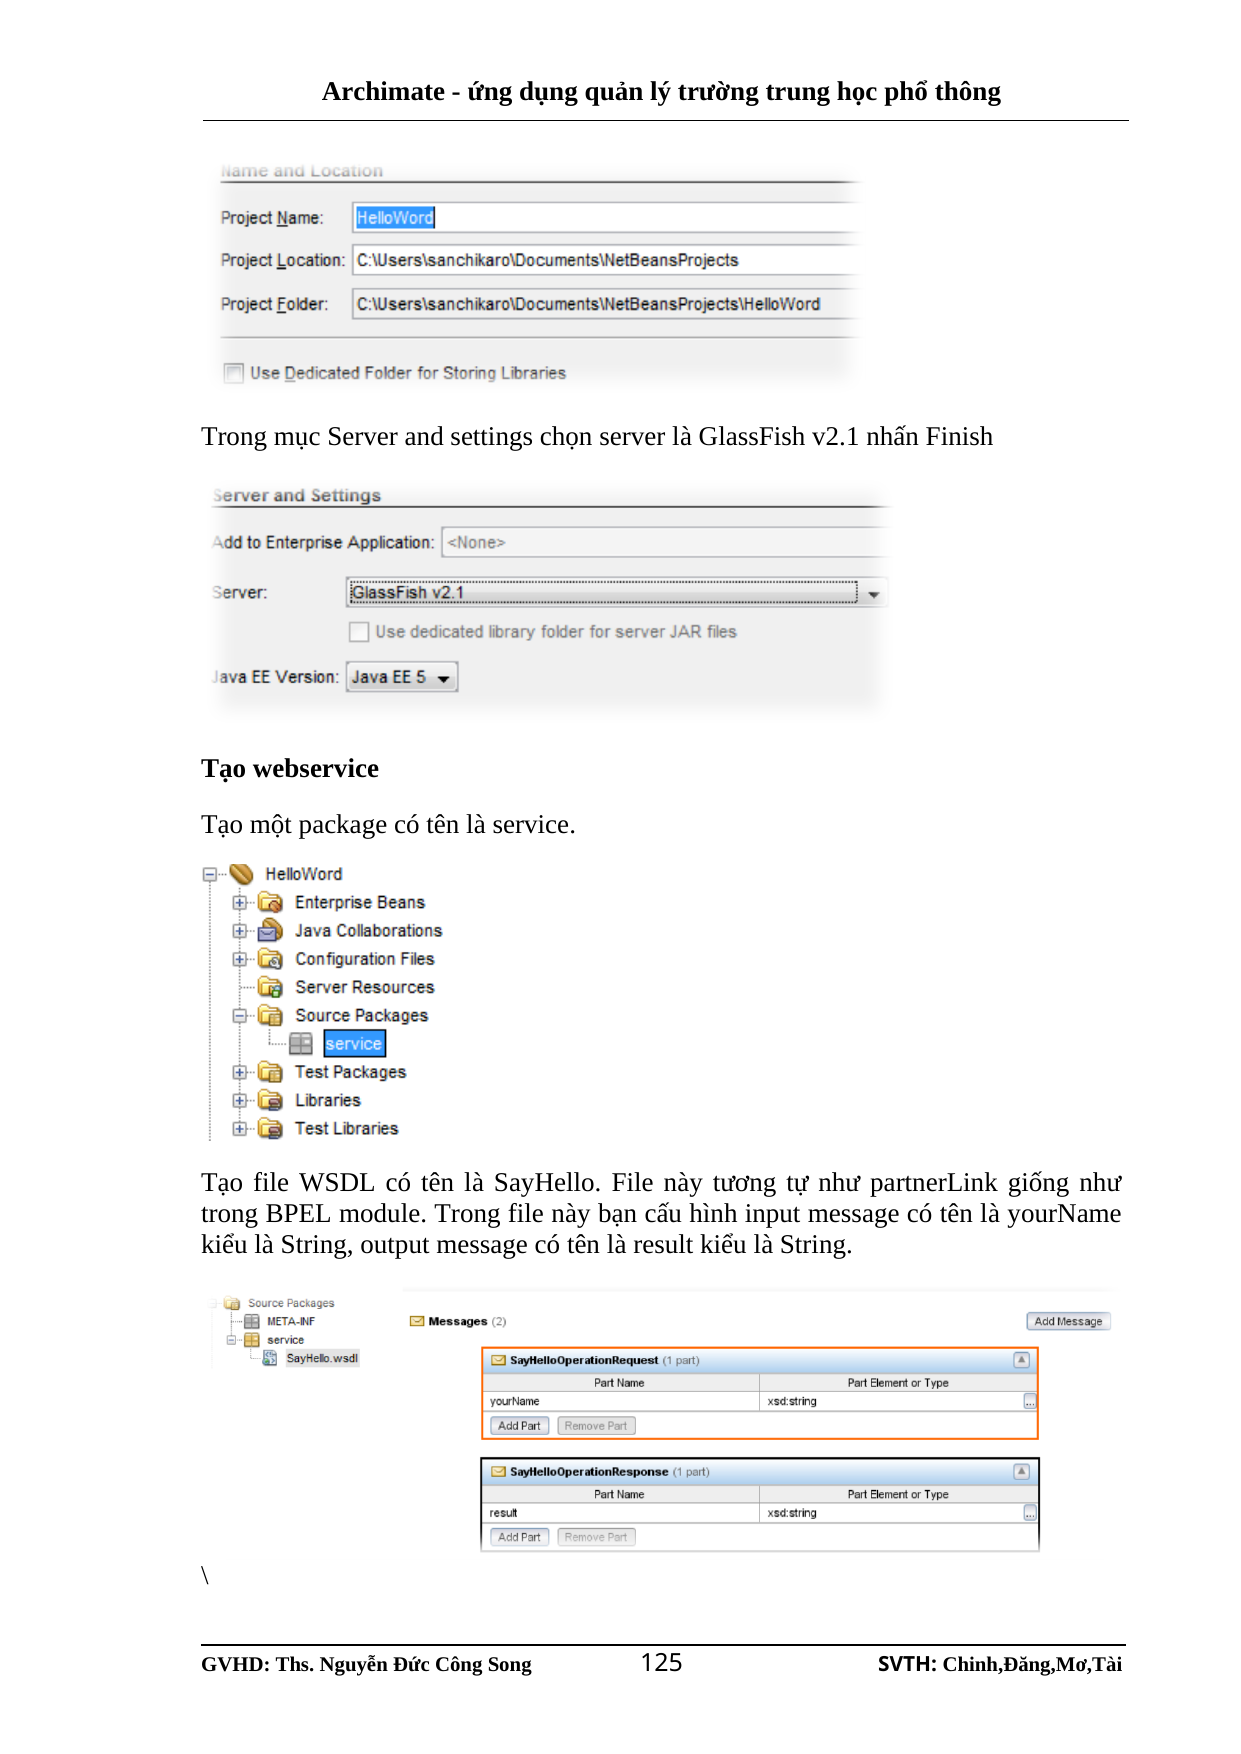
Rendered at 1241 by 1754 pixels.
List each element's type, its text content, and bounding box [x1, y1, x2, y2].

picture [232, 188, 837, 367]
text Tạo webservice [201, 752, 1122, 783]
text Tạo một package có tên là service. [201, 808, 1122, 839]
text Tạo file WSDL có tên là SayHello. File này tương tự như partnerLink giống như trong BPEL module. Trong file này bạn cấu hình input message có tên là yourName kiểu là String, output message có tên là result kiểu là String. [201, 1166, 1122, 1259]
picture [200, 864, 512, 1141]
picture [228, 1309, 1101, 1534]
picture [232, 505, 867, 698]
text Trong mục Server and settings chọn server là GlassFish v2.1 nhấn Finish [201, 421, 1122, 452]
